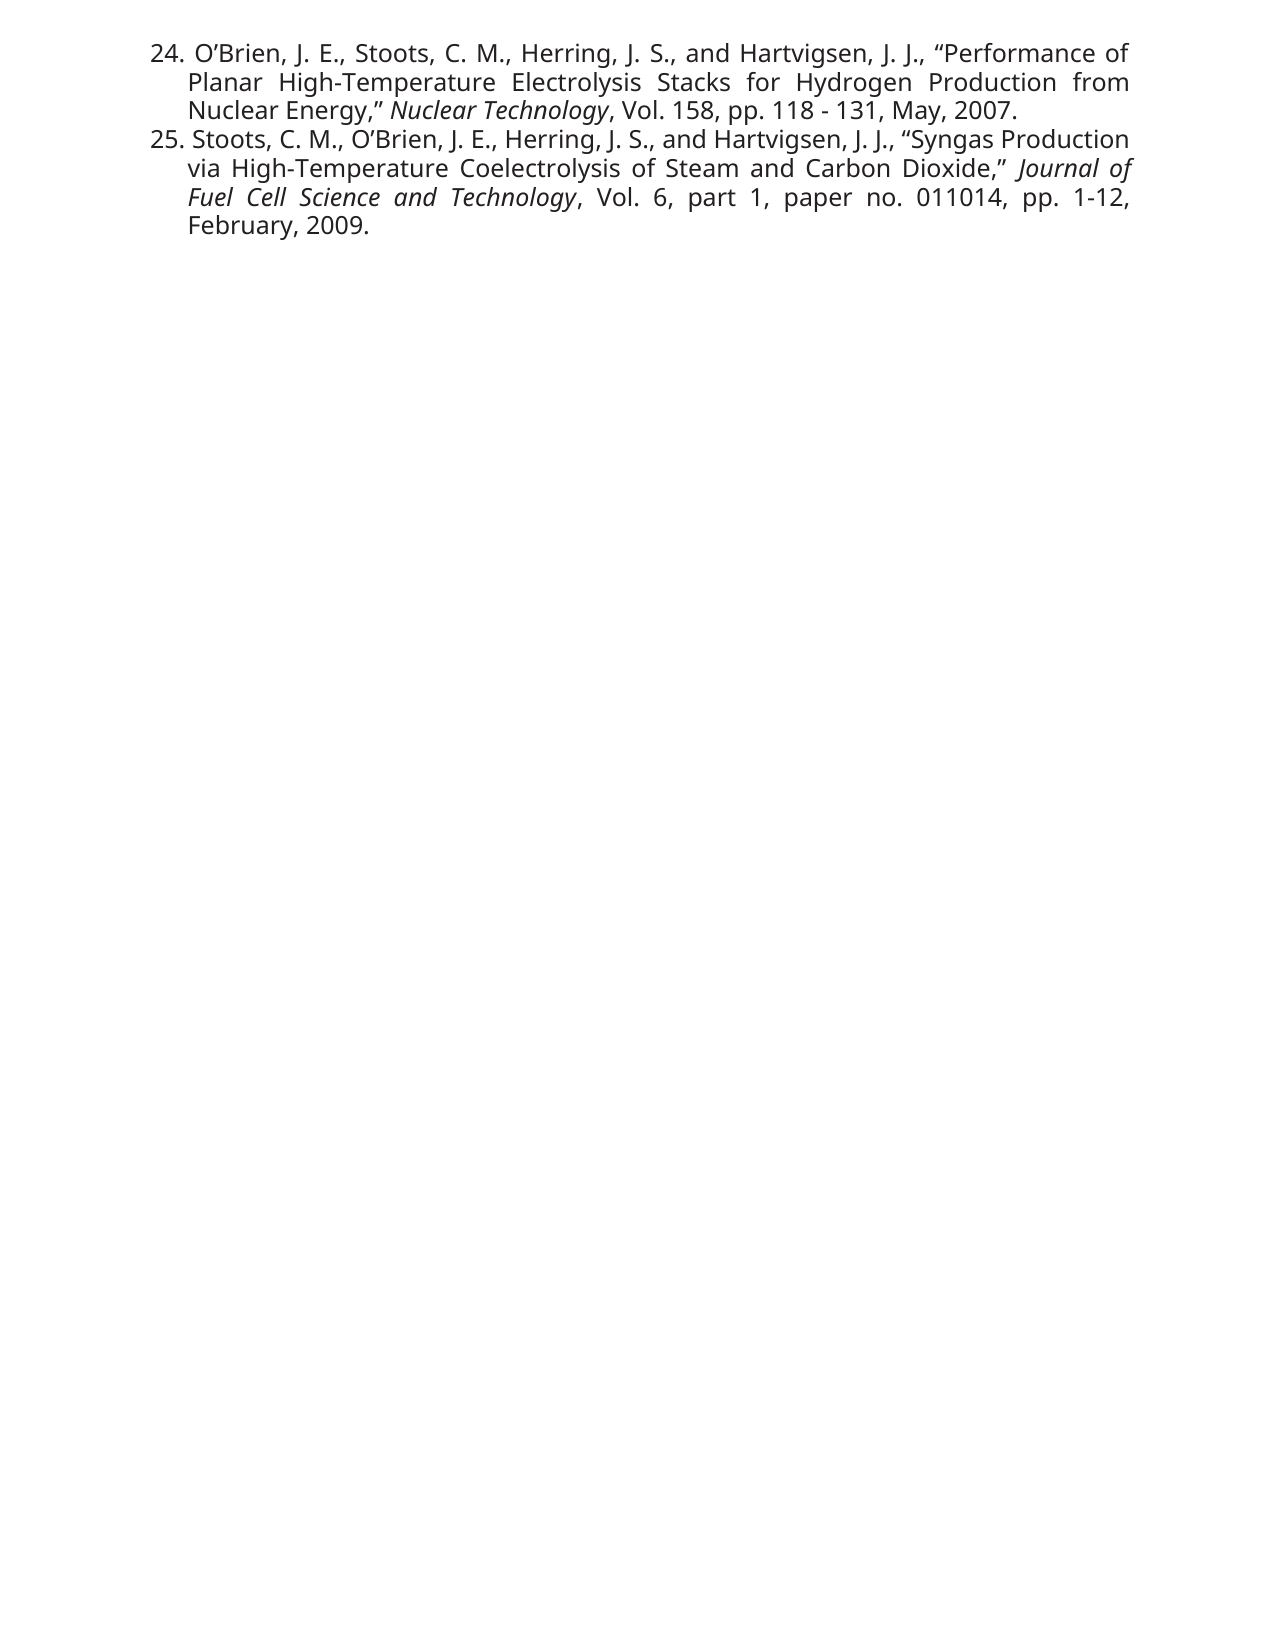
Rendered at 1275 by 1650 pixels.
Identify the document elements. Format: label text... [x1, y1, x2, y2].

text 25. Stoots, C. M., O’Brien, J. E., Herring, J. S., and Hartvigsen, J. J., “Syngas Production via High-Temperature Coelectrolysis of Steam and Carbon Dioxide,” Journal of Fuel Cell Science and Technology, Vol. 6, part 1, paper no. 011014, pp. 1-12, February, 2009. [150, 126, 1131, 241]
text 24. O’Brien, J. E., Stoots, C. M., Herring, J. S., and Hartvigsen, J. J., “Performance of Planar High-Temperature Electrolysis Stacks for Hydrogen Production from Nuclear Energy,” Nuclear Technology, Vol. 158, pp. 118 - 131, May, 2007. [150, 39, 1131, 126]
